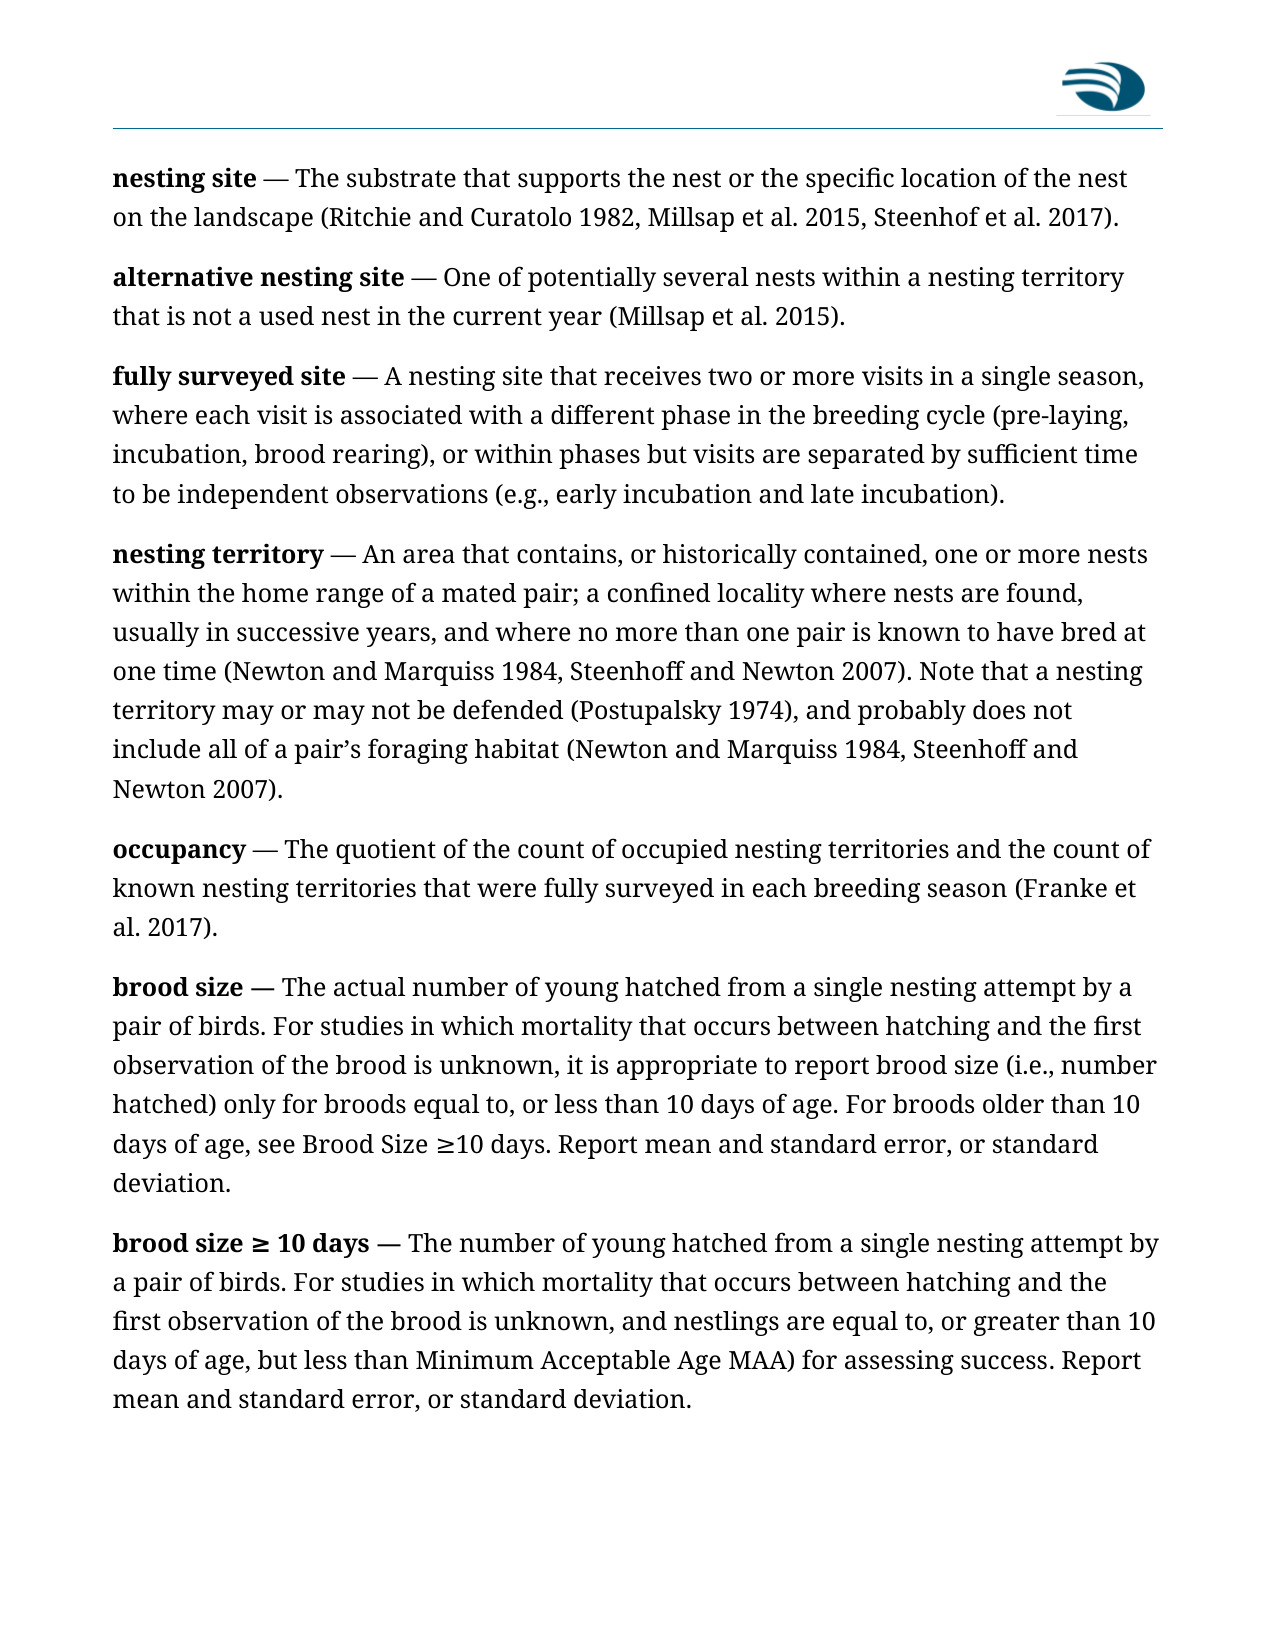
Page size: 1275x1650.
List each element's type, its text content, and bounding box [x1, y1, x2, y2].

text brood size ≥ 10 days — The number of young hatched from a single nesting attempt by a pair of birds. For studies in which mortality that occurs between hatching and the first observation of the brood is unknown, and nestlings are equal to, or greater than 10 days of age, but less than Minimum Acceptable Age MAA) for assessing success. Report mean and standard error, or standard deviation. [112, 1225, 1162, 1416]
text occupancy — The quotient of the count of occupied nesting territories and the count of known nesting territories that were fully surveyed in each breeding season (Franke et al. 2017). [112, 831, 1162, 944]
picture [1056, 60, 1151, 116]
text fully surveyed site — A nesting site that receives two or more visits in a single season, where each visit is associated with a different phase in the breeding cycle (pre-laying, incubation, brood rearing), or within phases but visits are separated by sufficient time to be independent observations (e.g., early incubation and late incubation). [112, 359, 1162, 510]
text brood size — The actual number of young hatched from a single nesting attempt by a pair of birds. For studies in which mortality that occurs between hatching and the first observation of the brood is unknown, it is appropriate to report brood size (i.e., number hatched) only for broods equal to, or less than 10 days of age. For broods older than 10 days of age, see Brood Size ≥10 days. Report mean and standard error, or standard deviation. [112, 969, 1162, 1199]
text alternative nesting site — One of potentially several nests within a nesting territory that is not a used nest in the current year (Millsap et al. 2015). [112, 259, 1162, 333]
text nesting territory — An area that contains, or historically contained, one or more nests within the home range of a mated pair; a confined locality where nests are found, usually in successive years, and where no more than one pair is known to have bred at one time (Newton and Marquiss 1984, Steenhoff and Newton 2007). Note that a nesting territory may or may not be defended (Postupalsky 1974), and probably does not include all of a pair’s foraging habitat (Newton and Marquiss 1984, Steenhoff and Newton 2007). [112, 536, 1162, 805]
text nesting site — The substrate that supports the nest or the specific location of the nest on the landscape (Ritchie and Curatolo 1982, Millsap et al. 2015, Steenhof et al. 2017). [112, 160, 1162, 234]
